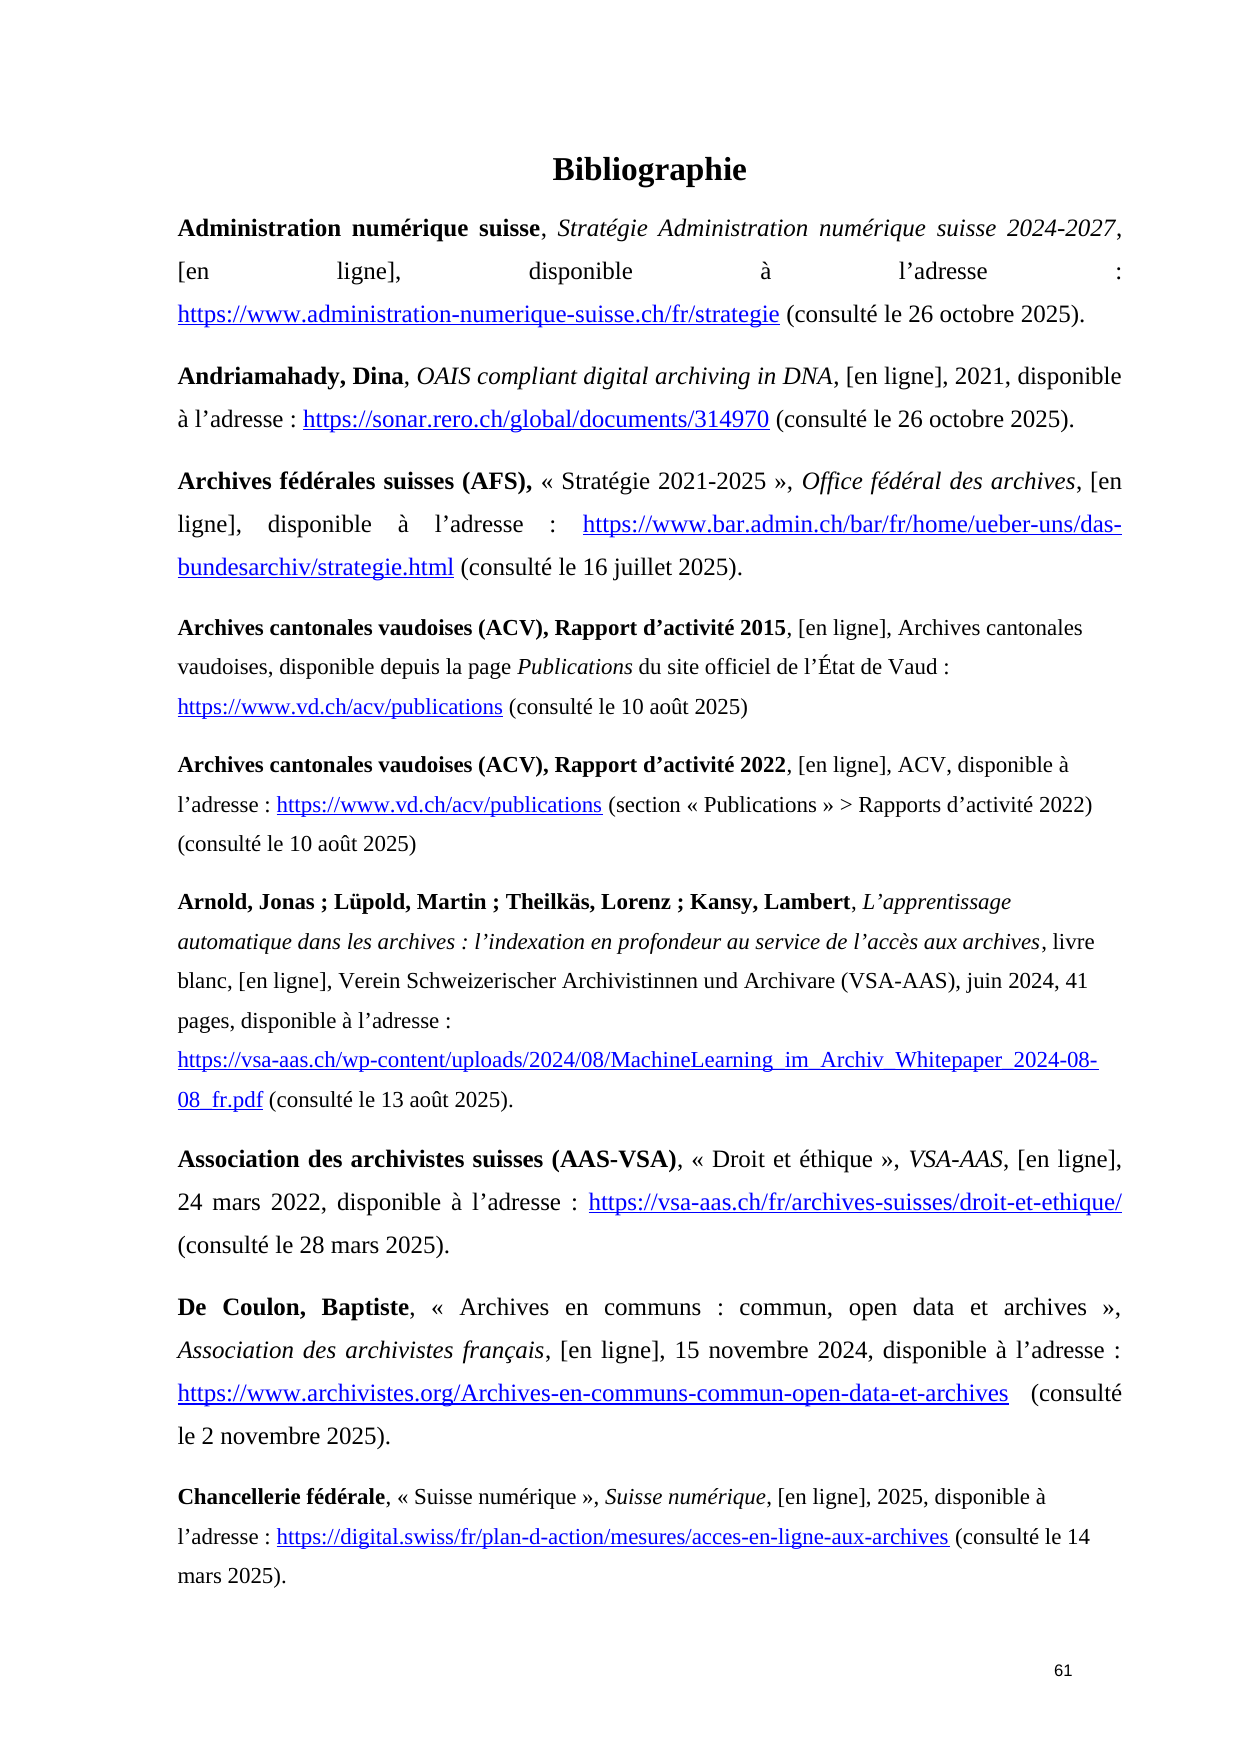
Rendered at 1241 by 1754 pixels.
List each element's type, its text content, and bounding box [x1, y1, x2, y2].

text Arnold, Jonas ; Lüpold, Martin ; Theilkäs, Lorenz ; Kansy, Lambert, L’apprentissage automatique dans les archives : l’indexation en profondeur au service de l’accès aux archives, livre blanc, [en ligne], Verein Schweizerischer Archivistinnen und Archivare (VSA-AAS), juin 2024, 41 pages, disponible à l’adresse : https://vsa-aas.ch/wp-content/uploads/2024/08/MachineLearning_im_Archiv_Whitepaper_2024-08-08_fr.pdf (consulté le 13 août 2025). [177, 888, 1122, 1112]
text Chancellerie fédérale, « Suisse numérique », Suisse numérique, [en ligne], 2025, disponible à l’adresse : https://digital.swiss/fr/plan-d-action/mesures/acces-en-ligne-aux-archives (consulté le 14 mars 2025). [177, 1483, 1122, 1589]
text Administration numérique suisse, Stratégie Administration numérique suisse 2024-2027, [en ligne], disponible à l’adresse : https://www.administration-numerique-suisse.ch/fr/strategie (consulté le 26 octobre 2025). [177, 213, 1122, 328]
text Archives cantonales vaudoises (ACV), Rapport d’activité 2015, [en ligne], Archives cantonales vaudoises, disponible depuis la page Publications du site officiel de l’État de Vaud : https://www.vd.ch/acv/publications (consulté le 10 août 2025) [177, 614, 1122, 719]
text Andriamahady, Dina, OAIS compliant digital archiving in DNA, [en ligne], 2021, disponible à l’adresse : https://sonar.rero.ch/global/documents/314970 (consulté le 26 octobre 2025). [177, 361, 1122, 433]
text Archives fédérales suisses (AFS), « Stratégie 2021-2025 », Office fédéral des archives, [en ligne], disponible à l’adresse : https://www.bar.admin.ch/bar/fr/home/ueber-uns/das-bundesarchiv/strategie.html (consulté le 16 juillet 2025). [177, 466, 1122, 581]
text Archives cantonales vaudoises (ACV), Rapport d’activité 2022, [en ligne], ACV, disponible à l’adresse : https://www.vd.ch/acv/publications (section « Publications » > Rapports d’activité 2022) (consulté le 10 août 2025) [177, 751, 1122, 856]
text De Coulon, Baptiste, « Archives en communs : commun, open data et archives », Association des archivistes français, [en ligne], 15 novembre 2024, disponible à l’adresse : https://www.archivistes.org/Archives-en-communs-commun-open-data-et-archives (consulté le 2 novembre 2025). [177, 1292, 1122, 1450]
text Bibliographie [177, 149, 1122, 188]
text Association des archivistes suisses (AAS-VSA), « Droit et éthique », VSA-AAS, [en ligne], 24 mars 2022, disponible à l’adresse : https://vsa-aas.ch/fr/archives-suisses/droit-et-ethique/ (consulté le 28 mars 2025). [177, 1144, 1122, 1259]
